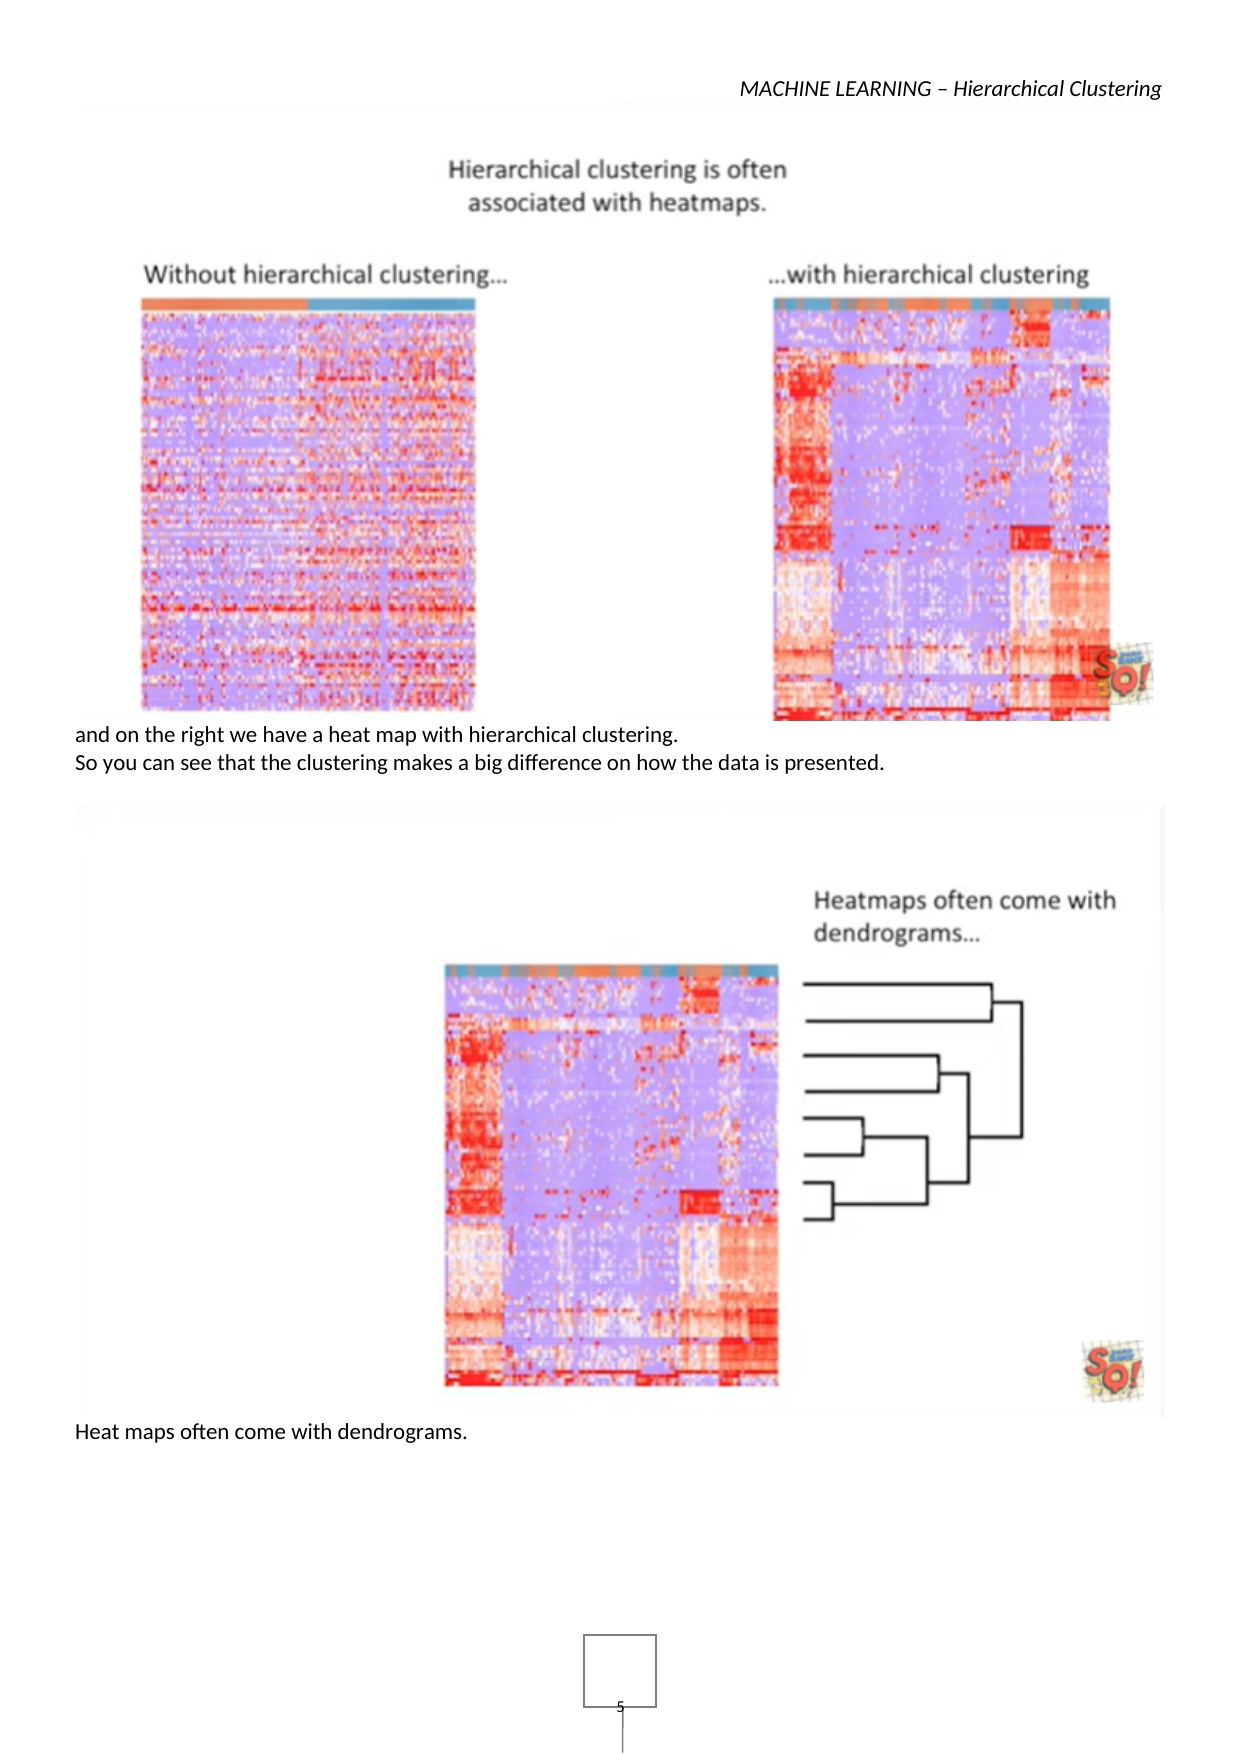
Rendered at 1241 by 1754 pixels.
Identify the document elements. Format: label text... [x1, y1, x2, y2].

text So you can see that the clustering makes a big difference on how the data is presented. [75, 748, 1165, 776]
text Heat maps often come with dendrograms. [75, 1418, 1165, 1446]
picture [75, 101, 1166, 721]
text and on the right we have a heat map with hierarchical clustering. [75, 721, 1165, 748]
picture [75, 804, 1166, 1418]
